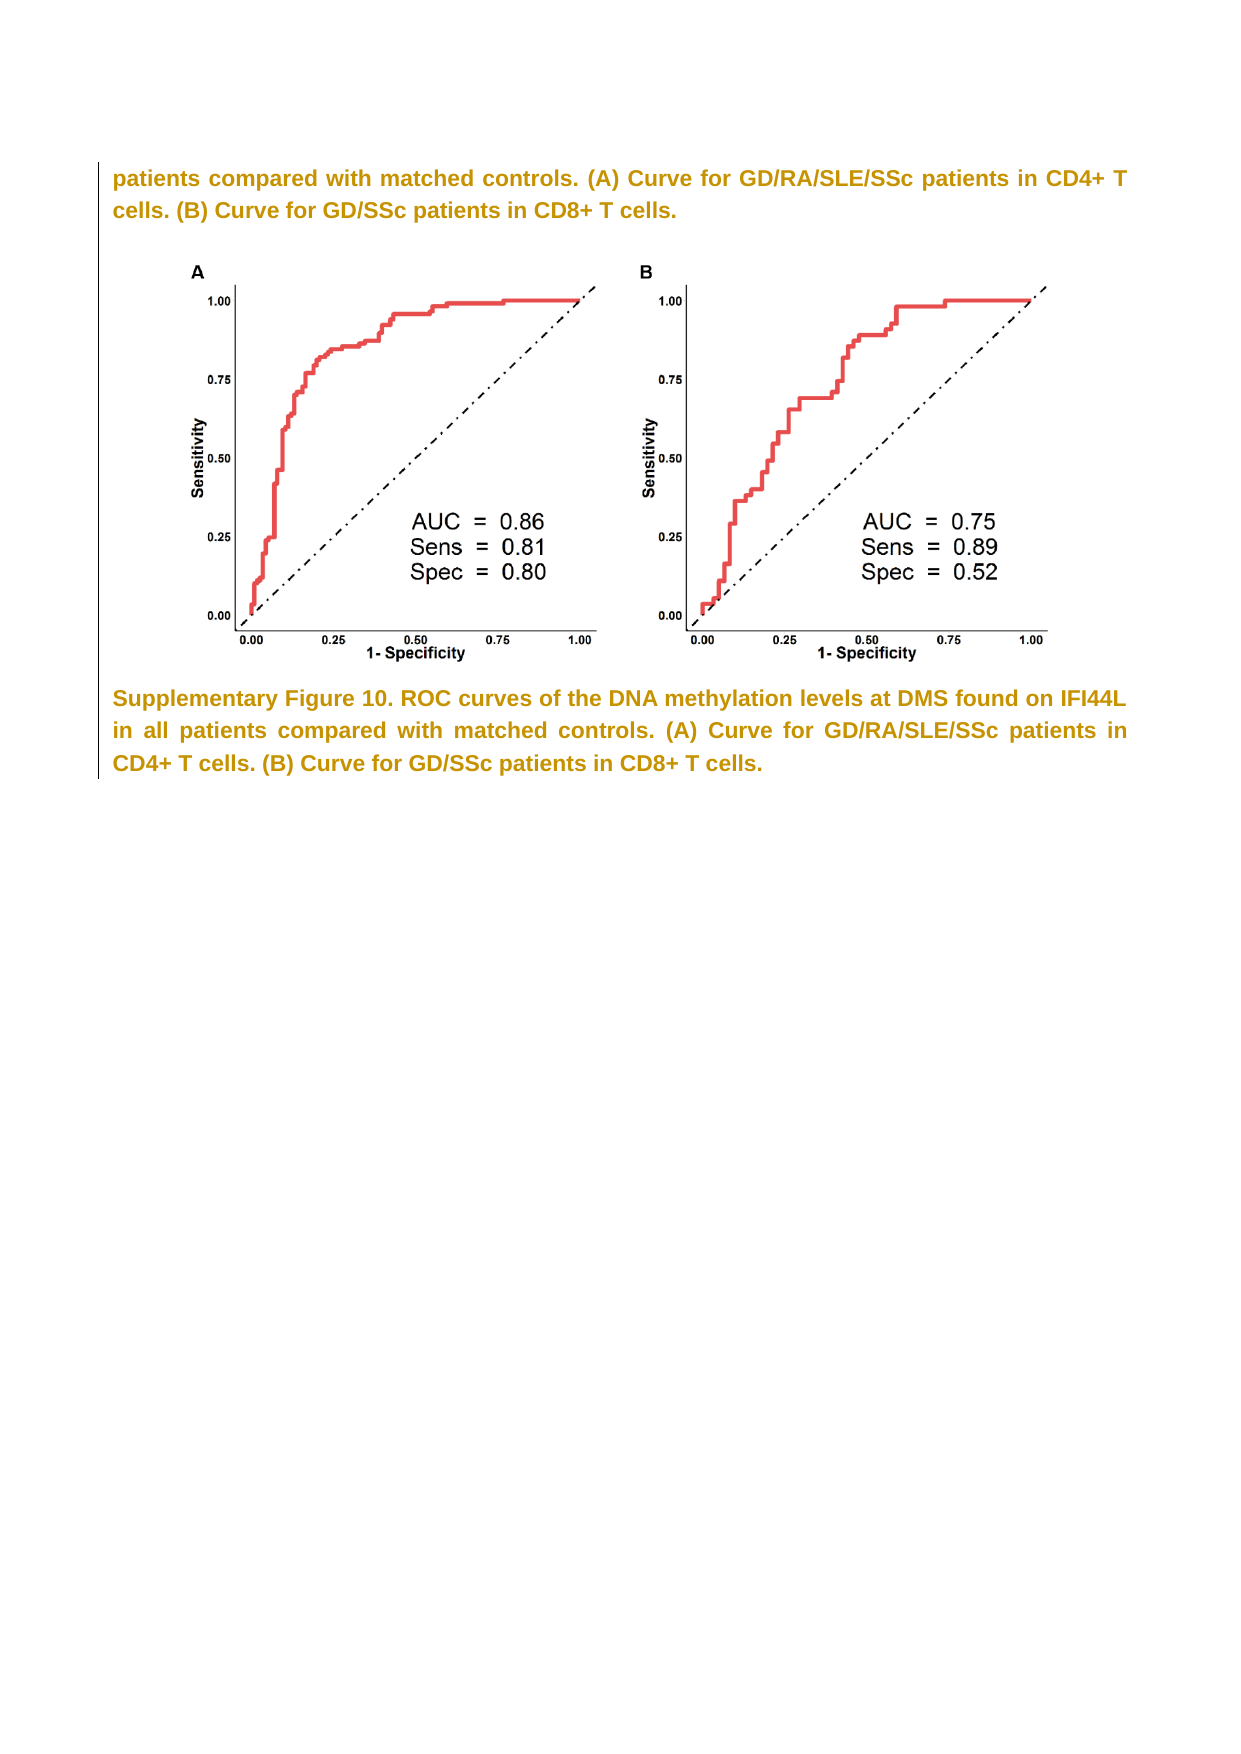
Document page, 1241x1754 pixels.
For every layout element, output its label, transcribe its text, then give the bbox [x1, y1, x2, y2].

picture [187, 259, 1053, 667]
text Supplementary Figure 10. ROC curves of the DNA methylation levels at DMS found on IFI44L in all patients compared with matched controls. (A) Curve for GD/RA/SLE/SSc patients in CD4+ T cells. (B) Curve for GD/SSc patients in CD8+ T cells. [112, 682, 1128, 779]
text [112, 162, 1128, 227]
